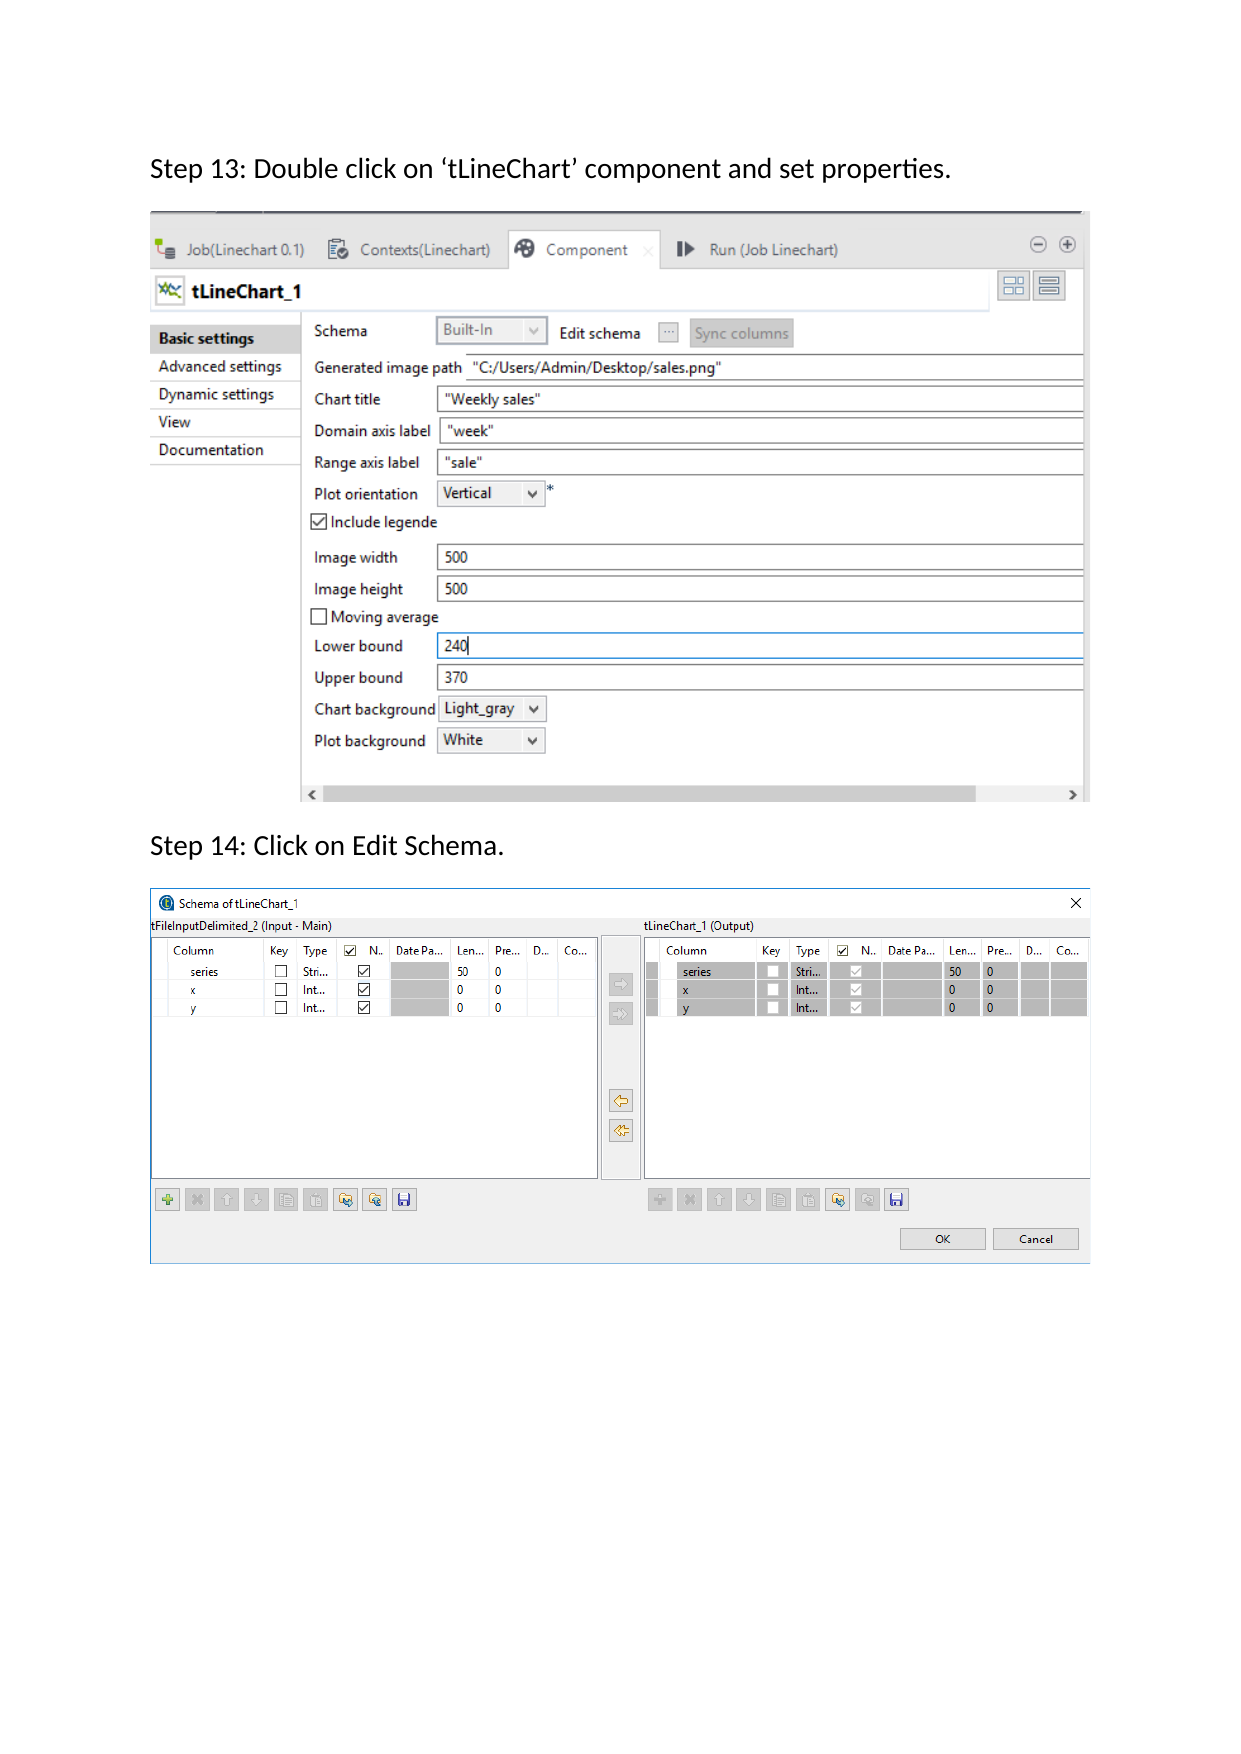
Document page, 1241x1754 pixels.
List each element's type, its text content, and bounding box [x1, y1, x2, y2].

picture [150, 211, 1091, 802]
text Step 13: Double click on ‘tLineChart’ component and set properties. [150, 150, 1090, 186]
picture [150, 888, 1091, 1264]
text Step 14: Click on Edit Schema. [150, 827, 1090, 862]
